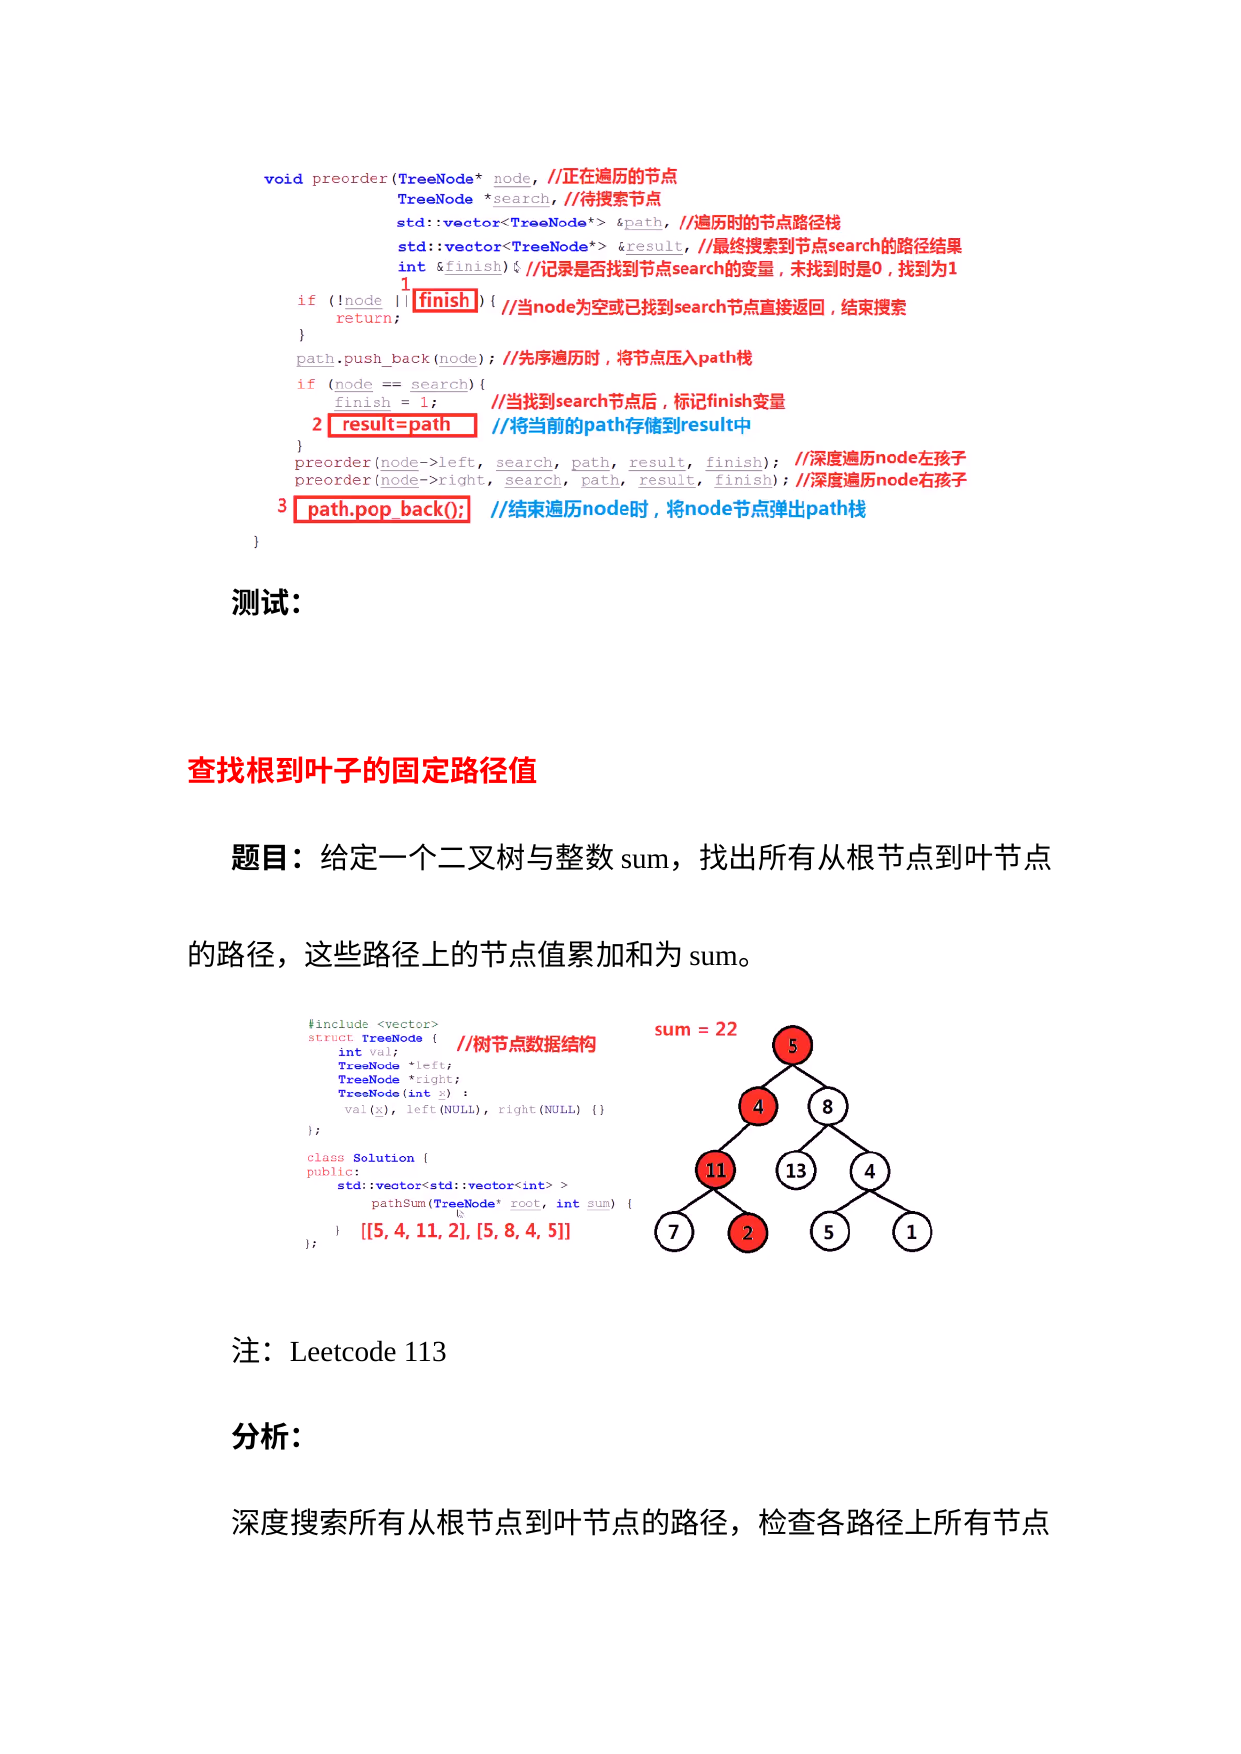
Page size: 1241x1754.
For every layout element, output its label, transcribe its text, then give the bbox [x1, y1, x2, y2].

text 注：Leetcode 113 [187, 1316, 1053, 1381]
text 题目：给定一个二叉树与整数sum，找出所有从根节点到叶节点的路径，这些路径上的节点值累加和为sum。 [187, 823, 1053, 985]
text 测试： [187, 569, 1053, 634]
subtitle 查找根到叶子的固定路径值 [187, 737, 1053, 802]
picture [282, 1006, 958, 1269]
picture [254, 162, 987, 551]
text 分析： [187, 1402, 1053, 1467]
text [187, 1488, 1053, 1553]
